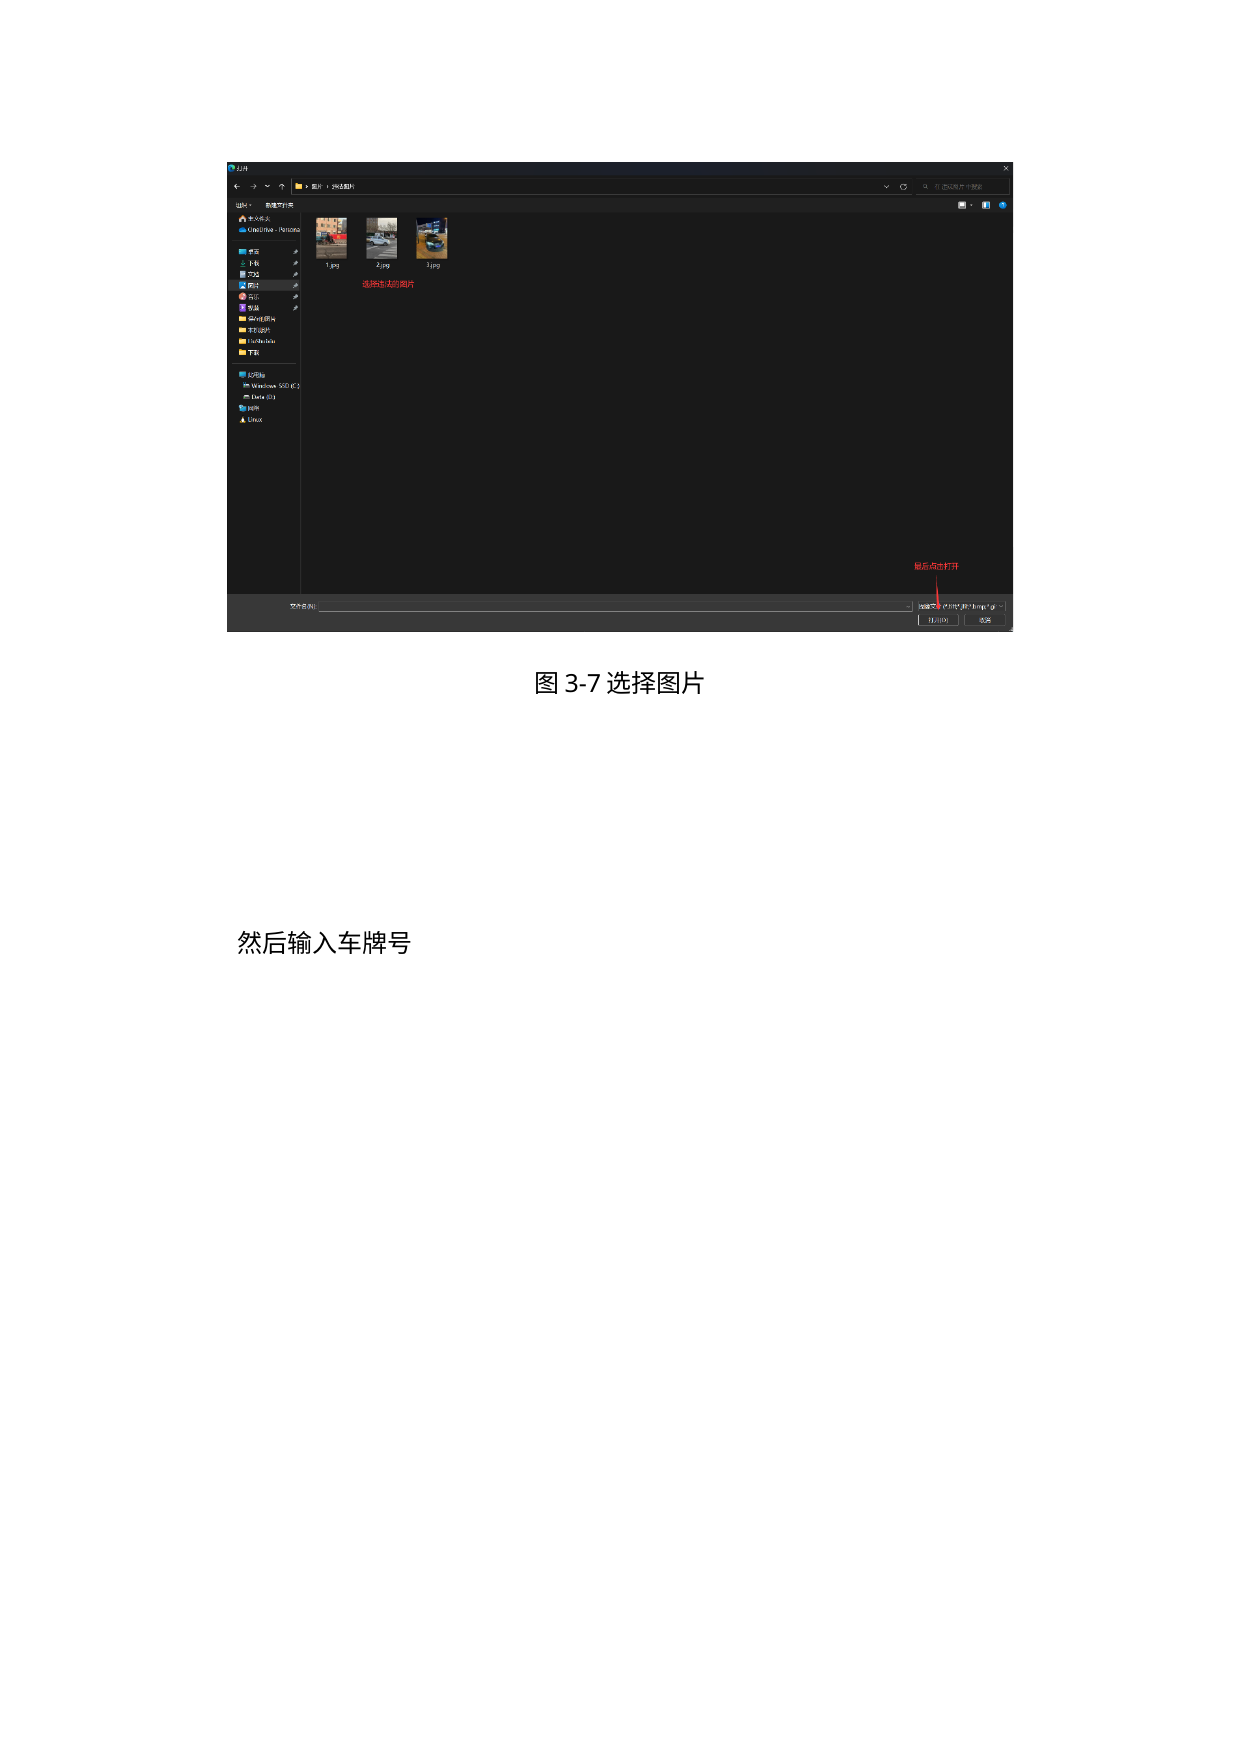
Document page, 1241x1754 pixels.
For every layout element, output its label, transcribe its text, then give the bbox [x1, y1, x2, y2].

picture [227, 162, 1014, 632]
text 然后输入车牌号 [187, 909, 1053, 974]
text 图3-7选择图片 [187, 649, 1053, 714]
